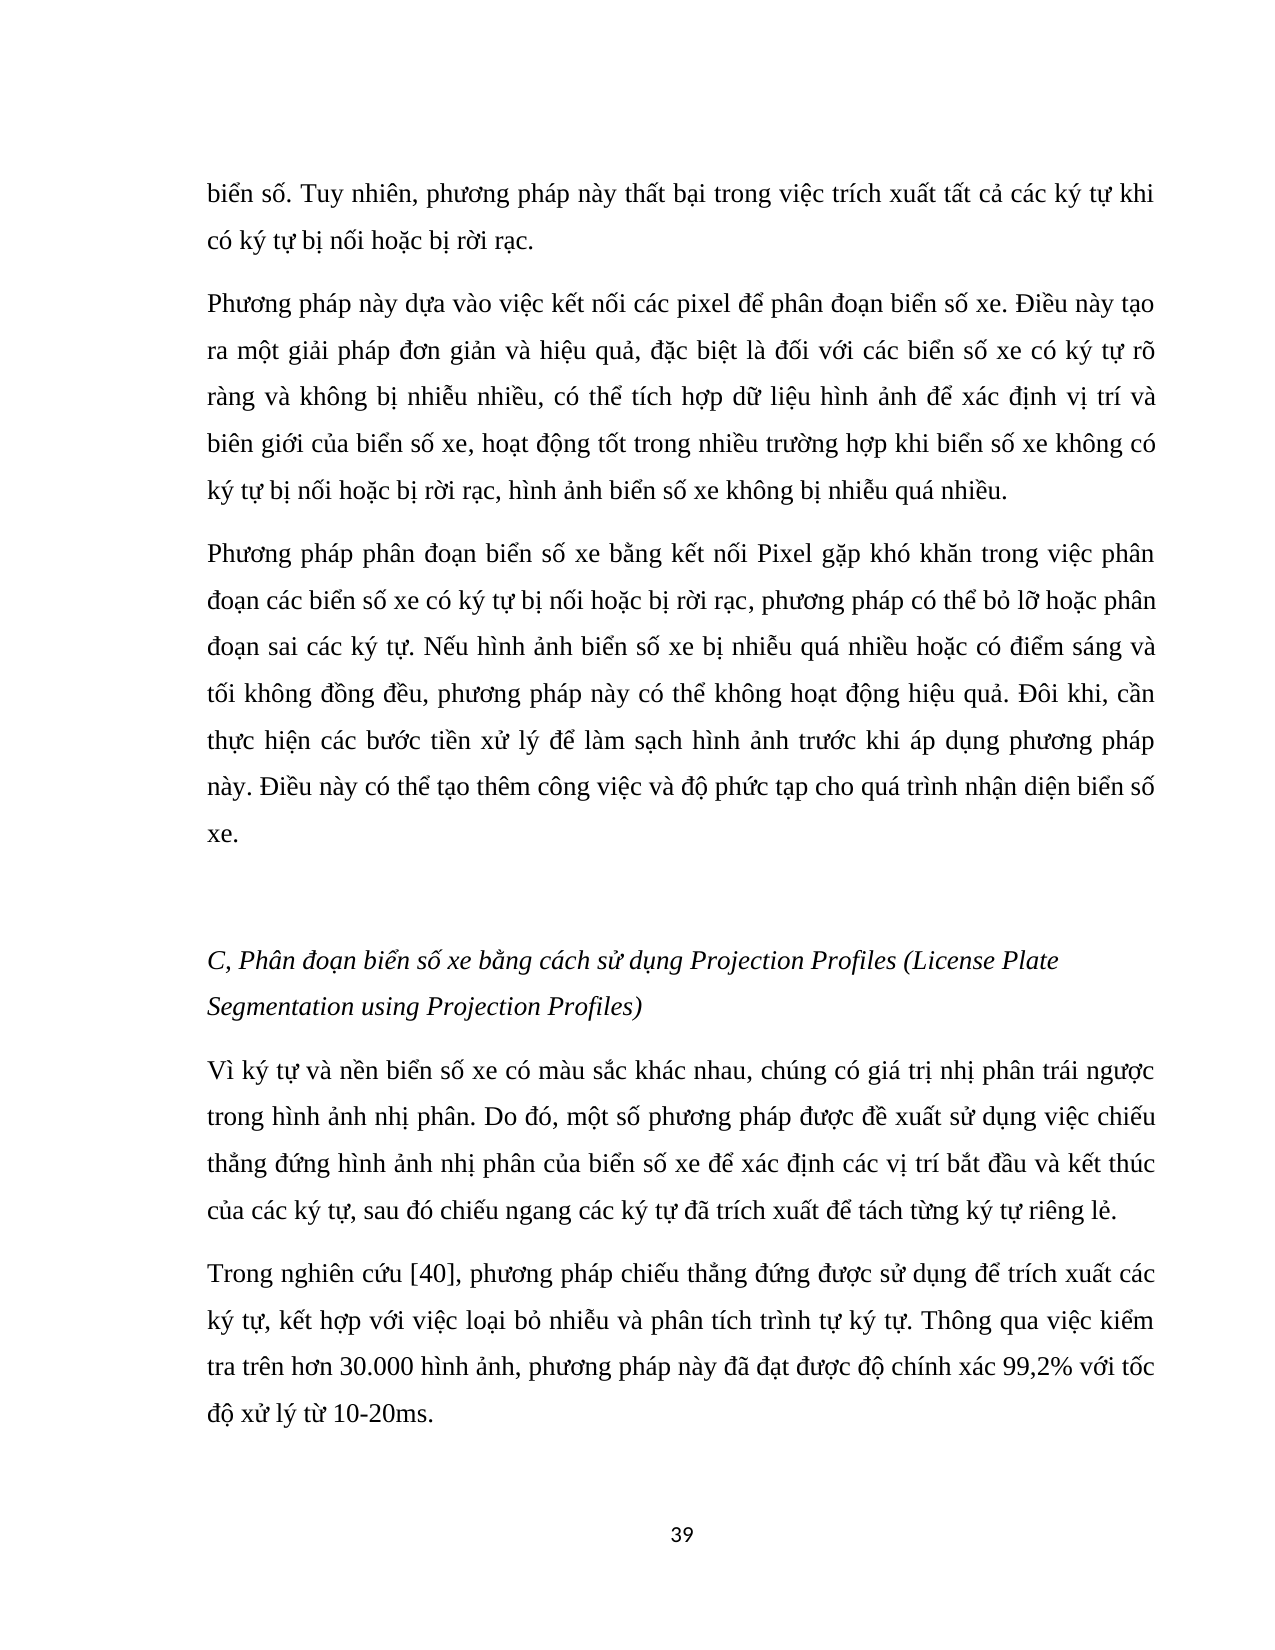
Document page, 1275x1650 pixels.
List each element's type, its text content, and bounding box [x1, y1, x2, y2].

text Phương pháp phân đoạn biển số xe bằng kết nối Pixel gặp khó khăn trong việc phân đoạn các biển số xe có ký tự bị nối hoặc bị rời rạc, phương pháp có thể bỏ lỡ hoặc phân đoạn sai các ký tự. Nếu hình ảnh biển số xe bị nhiễu quá nhiều hoặc có điểm sáng và tối không đồng đều, phương pháp này có thể không hoạt động hiệu quả. Đôi khi, cần thực hiện các bước tiền xử lý để làm sạch hình ảnh trước khi áp dụng phương pháp này. Điều này có thể tạo thêm công việc và độ phức tạp cho quá trình nhận diện biển số xe. [207, 537, 1157, 848]
text Vì ký tự và nền biển số xe có màu sắc khác nhau, chúng có giá trị nhị phân trái ngược trong hình ảnh nhị phân. Do đó, một số phương pháp được đề xuất sử dụng việc chiếu thẳng đứng hình ảnh nhị phân của biển số xe để xác định các vị trí bắt đầu và kết thúc của các ký tự, sau đó chiếu ngang các ký tự đã trích xuất để tách từng ký tự riêng lẻ. [207, 1054, 1157, 1225]
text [207, 177, 1157, 255]
text C, Phân đoạn biển số xe bằng cách sử dụng Projection Profiles (License Plate Segmentation using Projection Profiles) [207, 944, 1157, 1022]
text Phương pháp này dựa vào việc kết nối các pixel để phân đoạn biển số xe. Điều này tạo ra một giải pháp đơn giản và hiệu quả, đặc biệt là đối với các biển số xe có ký tự rõ ràng và không bị nhiễu nhiều, có thể tích hợp dữ liệu hình ảnh để xác định vị trí và biên giới của biển số xe, hoạt động tốt trong nhiều trường hợp khi biển số xe không có ký tự bị nối hoặc bị rời rạc, hình ảnh biển số xe không bị nhiễu quá nhiều. [207, 287, 1157, 505]
text Trong nghiên cứu [40], phương pháp chiếu thẳng đứng được sử dụng để trích xuất các ký tự, kết hợp với việc loại bỏ nhiễu và phân tích trình tự ký tự. Thông qua việc kiểm tra trên hơn 30.000 hình ảnh, phương pháp này đã đạt được độ chính xác 99,2% với tốc độ xử lý từ 10-20ms. [207, 1257, 1157, 1428]
